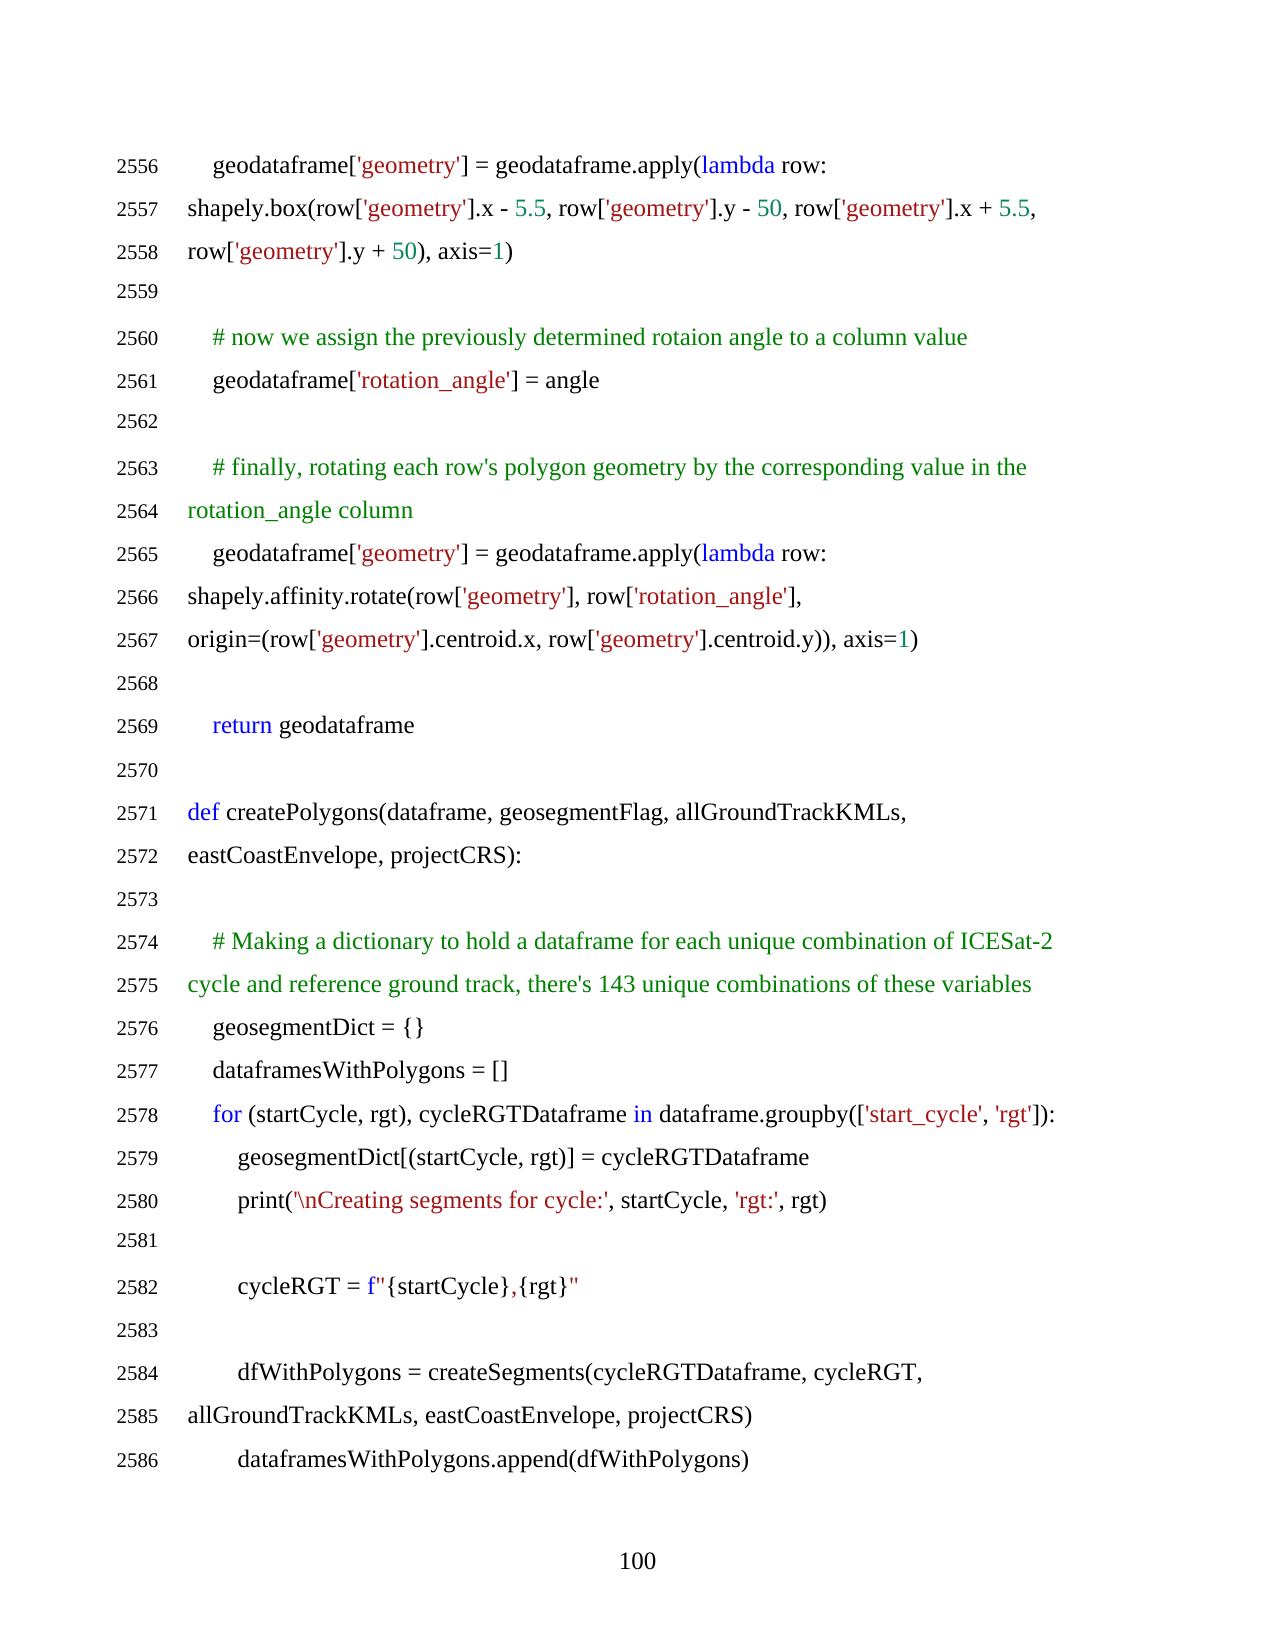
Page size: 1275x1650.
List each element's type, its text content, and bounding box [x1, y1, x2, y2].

text geodataframe['geometry'] = geodataframe.apply(lambda row: shapely.affinity.rotate(row['geometry'], row['rotation_angle'], origin=(row['geometry'].centroid.x, row['geometry'].centroid.y)), axis=1) [187, 538, 1087, 653]
text dataframesWithPolygons = [] [187, 1056, 1087, 1084]
text print('\nCreating segments for cycle:', startCycle, 'rgt:', rgt) [187, 1185, 1087, 1214]
text geosegmentDict = {} [187, 1012, 1087, 1041]
text dataframesWithPolygons.append(dfWithPolygons) [187, 1444, 1087, 1472]
text dfWithPolygons = createSegments(cycleRGTDataframe, cycleRGT, allGroundTrackKMLs, eastCoastEnvelope, projectCRS) [187, 1357, 1087, 1429]
text # Making a dictionary to hold a dataframe for each unique combination of ICESat-2 cycle and reference ground track, there's 143 unique combinations of these variables [187, 926, 1087, 998]
text cycleRGT = f"{startCycle},{rgt}" [187, 1271, 1087, 1300]
text geodataframe['geometry'] = geodataframe.apply(lambda row: shapely.box(row['geometry'].x - 5.5, row['geometry'].y - 50, row['geometry'].x + 5.5, row['geometry'].y + 50), axis=1) [187, 150, 1087, 265]
text geosegmentDict[(startCycle, rgt)] = cycleRGTDataframe [187, 1142, 1087, 1171]
text # now we assign the previously determined rotaion angle to a column value [187, 322, 1087, 351]
text return geodataframe [187, 711, 1087, 739]
text geodataframe['rotation_angle'] = angle [187, 366, 1087, 394]
text for (startCycle, rgt), cycleRGTDataframe in dataframe.groupby(['start_cycle', 'rgt']): [187, 1099, 1087, 1127]
text def createPolygons(dataframe, geosegmentFlag, allGroundTrackKMLs, eastCoastEnvelope, projectCRS): [187, 797, 1087, 869]
text # finally, rotating each row's polygon geometry by the corresponding value in the rotation_angle column [187, 452, 1087, 524]
